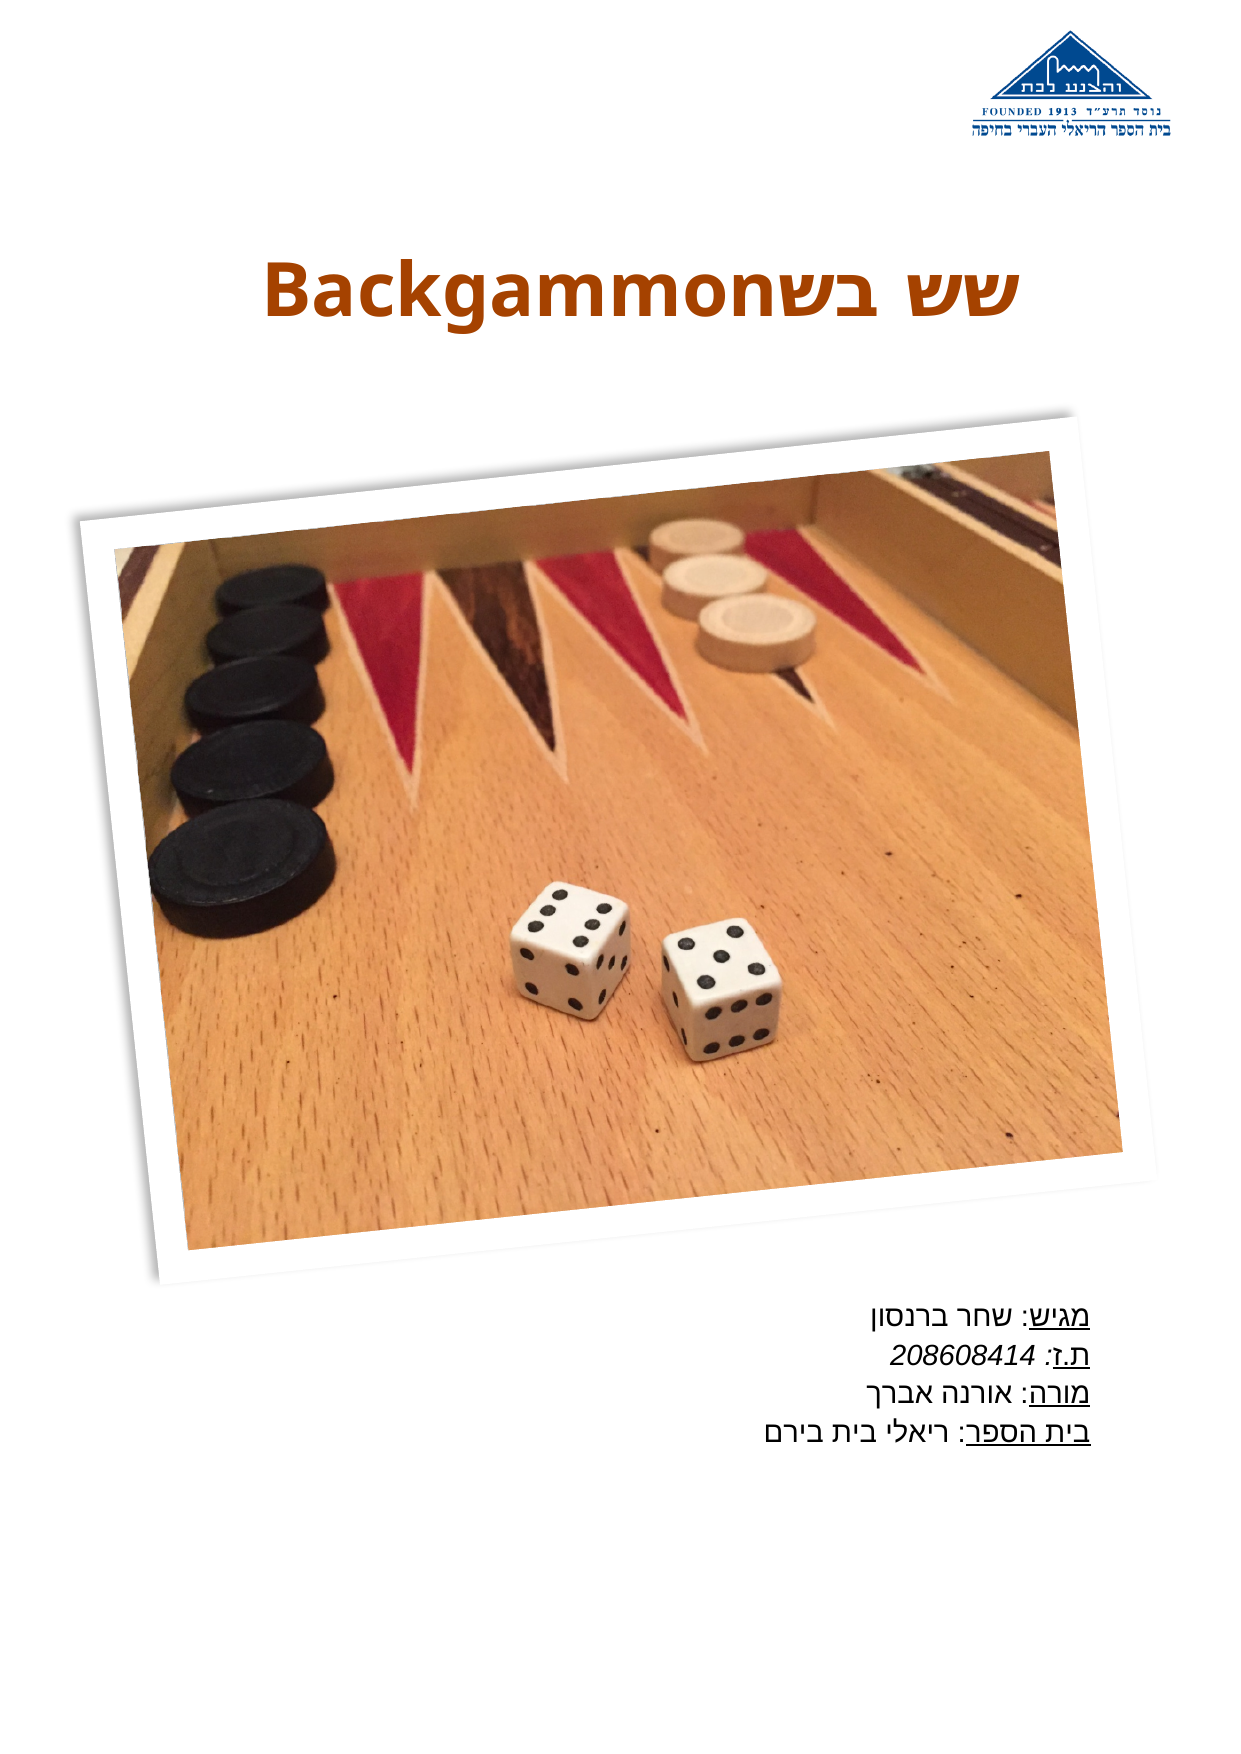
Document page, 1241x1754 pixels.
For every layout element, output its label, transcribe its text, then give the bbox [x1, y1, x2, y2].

text מגיש: שחר ברנסון ת.ז: 208608414 מורה: אורנה אברך בית הספר: ריאלי בית בירם [150, 1188, 1090, 1547]
picture [962, 21, 1180, 141]
text שש בשBackgammon [150, 236, 1090, 338]
picture [116, 451, 1122, 1250]
